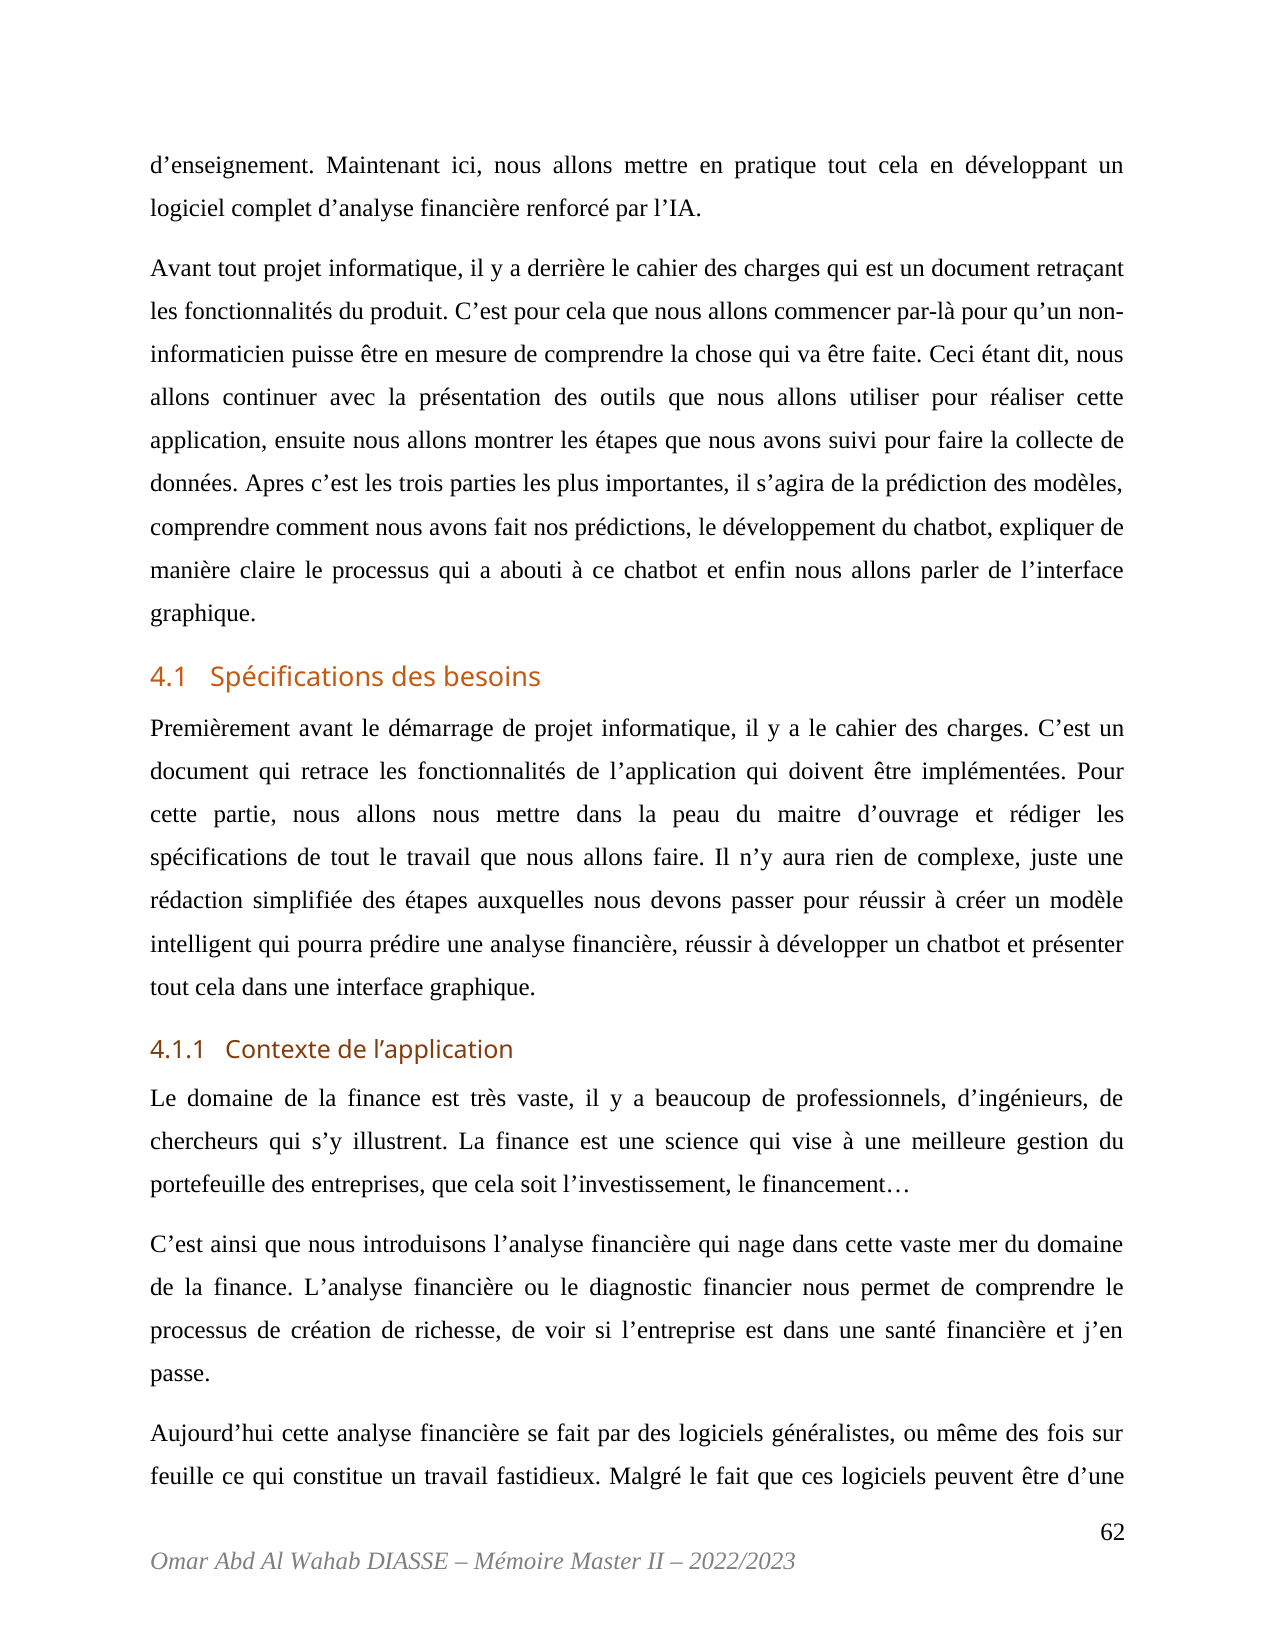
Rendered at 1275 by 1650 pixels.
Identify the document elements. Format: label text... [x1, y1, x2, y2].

subtitle Contexte de l’application [150, 1032, 1125, 1066]
subtitle Spécifications des besoins [150, 658, 1125, 694]
text Le domaine de la finance est très vaste, il y a beaucoup de professionnels, d’ingénieurs, de chercheurs qui s’y illustrent. La finance est une science qui vise à une meilleure gestion du portefeuille des entreprises, que cela soit l’investissement, le financement… [150, 1083, 1125, 1198]
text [150, 1418, 1125, 1490]
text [150, 150, 1125, 222]
text C’est ainsi que nous introduisons l’analyse financière qui nage dans cette vaste mer du domaine de la finance. L’analyse financière ou le diagnostic financier nous permet de comprendre le processus de création de richesse, de voir si l’entreprise est dans une santé financière et j’en passe. [150, 1229, 1125, 1387]
text Avant tout projet informatique, il y a derrière le cahier des charges qui est un document retraçant les fonctionnalités du produit. C’est pour cela que nous allons commencer par-là pour qu’un non-informaticien puisse être en mesure de comprendre la chose qui va être faite. Ceci étant dit, nous allons continuer avec la présentation des outils que nous allons utiliser pour réaliser cette application, ensuite nous allons montrer les étapes que nous avons suivi pour faire la collecte de données. Apres c’est les trois parties les plus importantes, il s’agira de la prédiction des modèles, comprendre comment nous avons fait nos prédictions, le développement du chatbot, expliquer de manière claire le processus qui a abouti à ce chatbot et enfin nous allons parler de l’interface graphique. [150, 253, 1125, 627]
text Premièrement avant le démarrage de projet informatique, il y a le cahier des charges. C’est un document qui retrace les fonctionnalités de l’application qui doivent être implémentées. Pour cette partie, nous allons nous mettre dans la peau du maitre d’ouvrage et rédiger les spécifications de tout le travail que nous allons faire. Il n’y aura rien de complexe, juste une rédaction simplifiée des étapes auxquelles nous devons passer pour réussir à créer un modèle intelligent qui pourra prédire une analyse financière, réussir à développer un chatbot et présenter tout cela dans une interface graphique. [150, 713, 1125, 1001]
